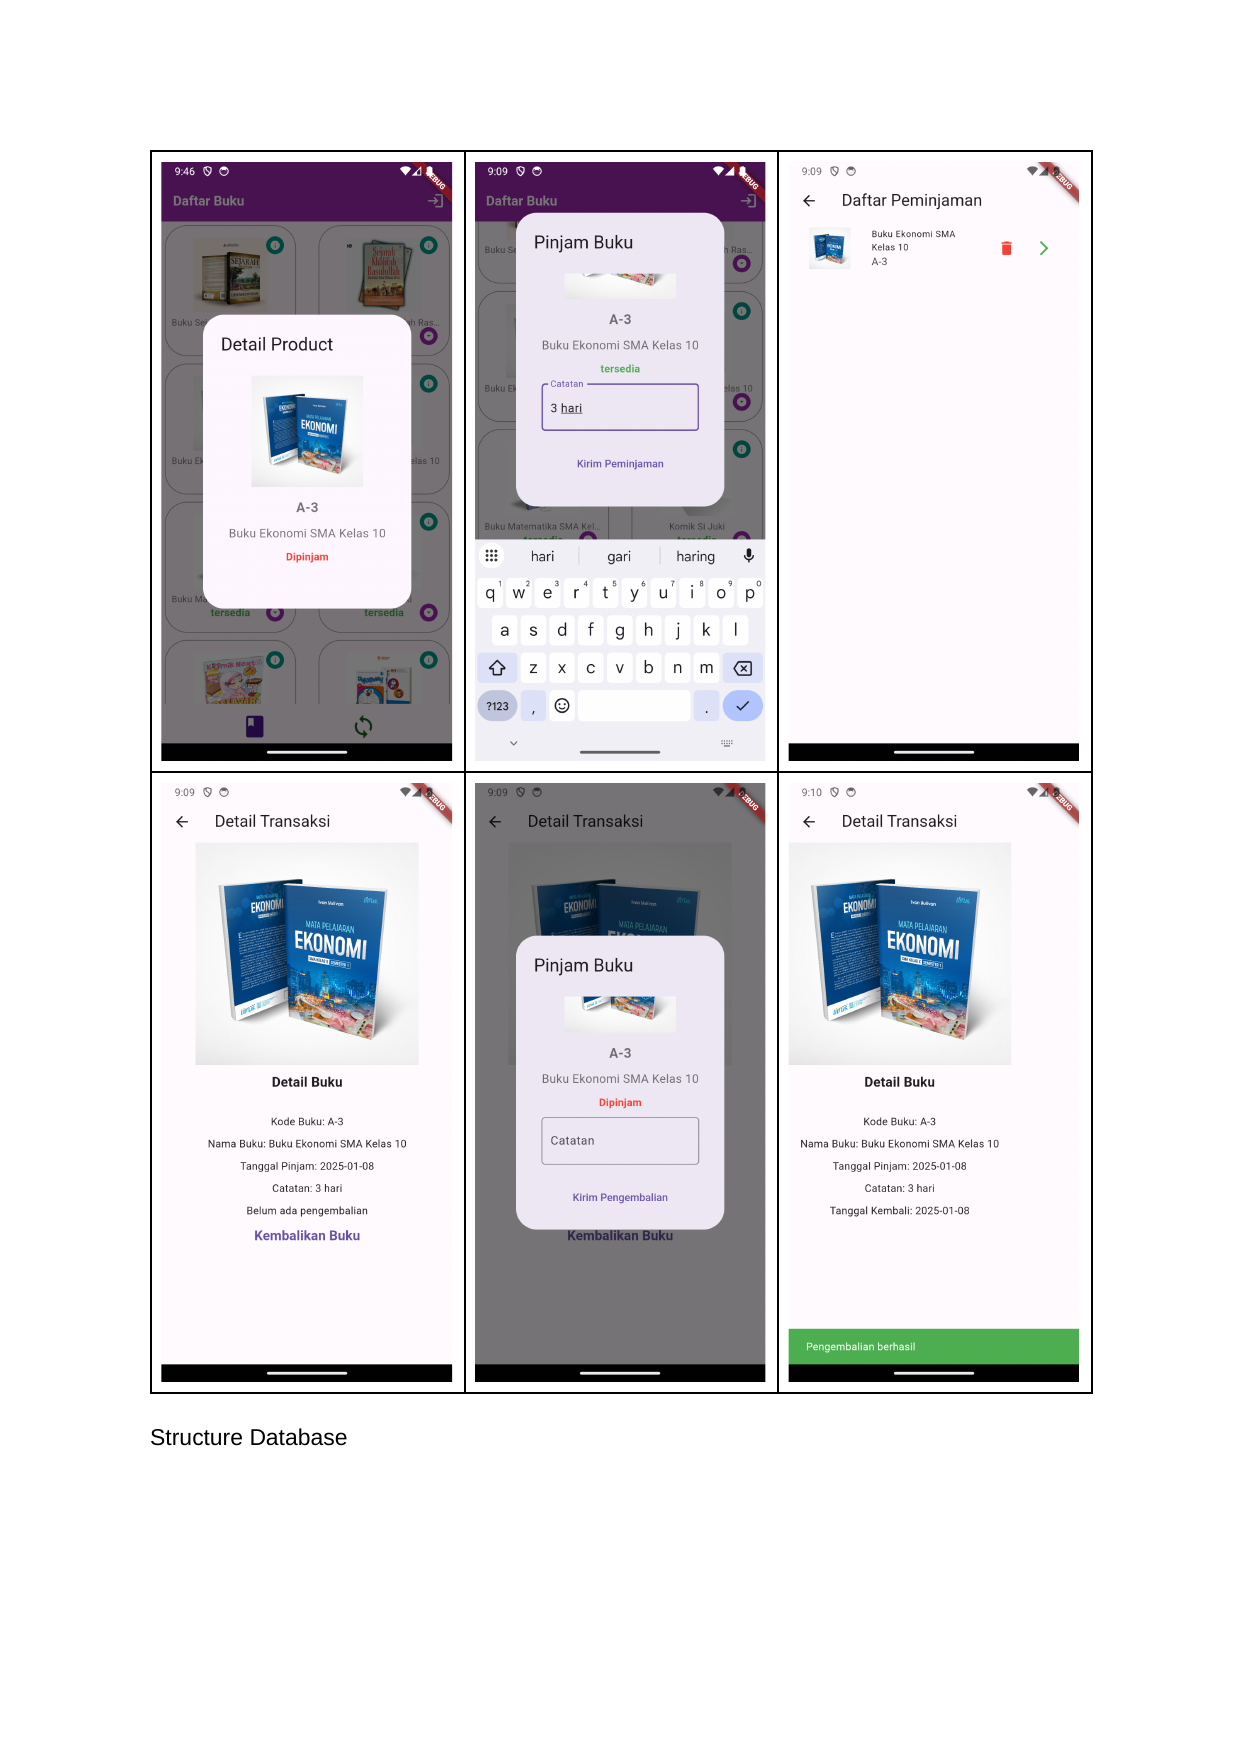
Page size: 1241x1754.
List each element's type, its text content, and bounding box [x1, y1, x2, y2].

table_cell [779, 152, 1091, 771]
picture [475, 162, 766, 761]
table_cell [466, 152, 777, 771]
picture [788, 162, 1079, 761]
picture [788, 783, 1079, 1382]
text Structure Database [150, 1424, 1090, 1450]
picture [161, 783, 453, 1382]
table_cell [152, 773, 464, 1392]
picture [475, 783, 766, 1382]
table_cell [466, 773, 777, 1392]
table_cell [152, 152, 464, 771]
table_cell [779, 773, 1091, 1392]
picture [161, 162, 453, 761]
